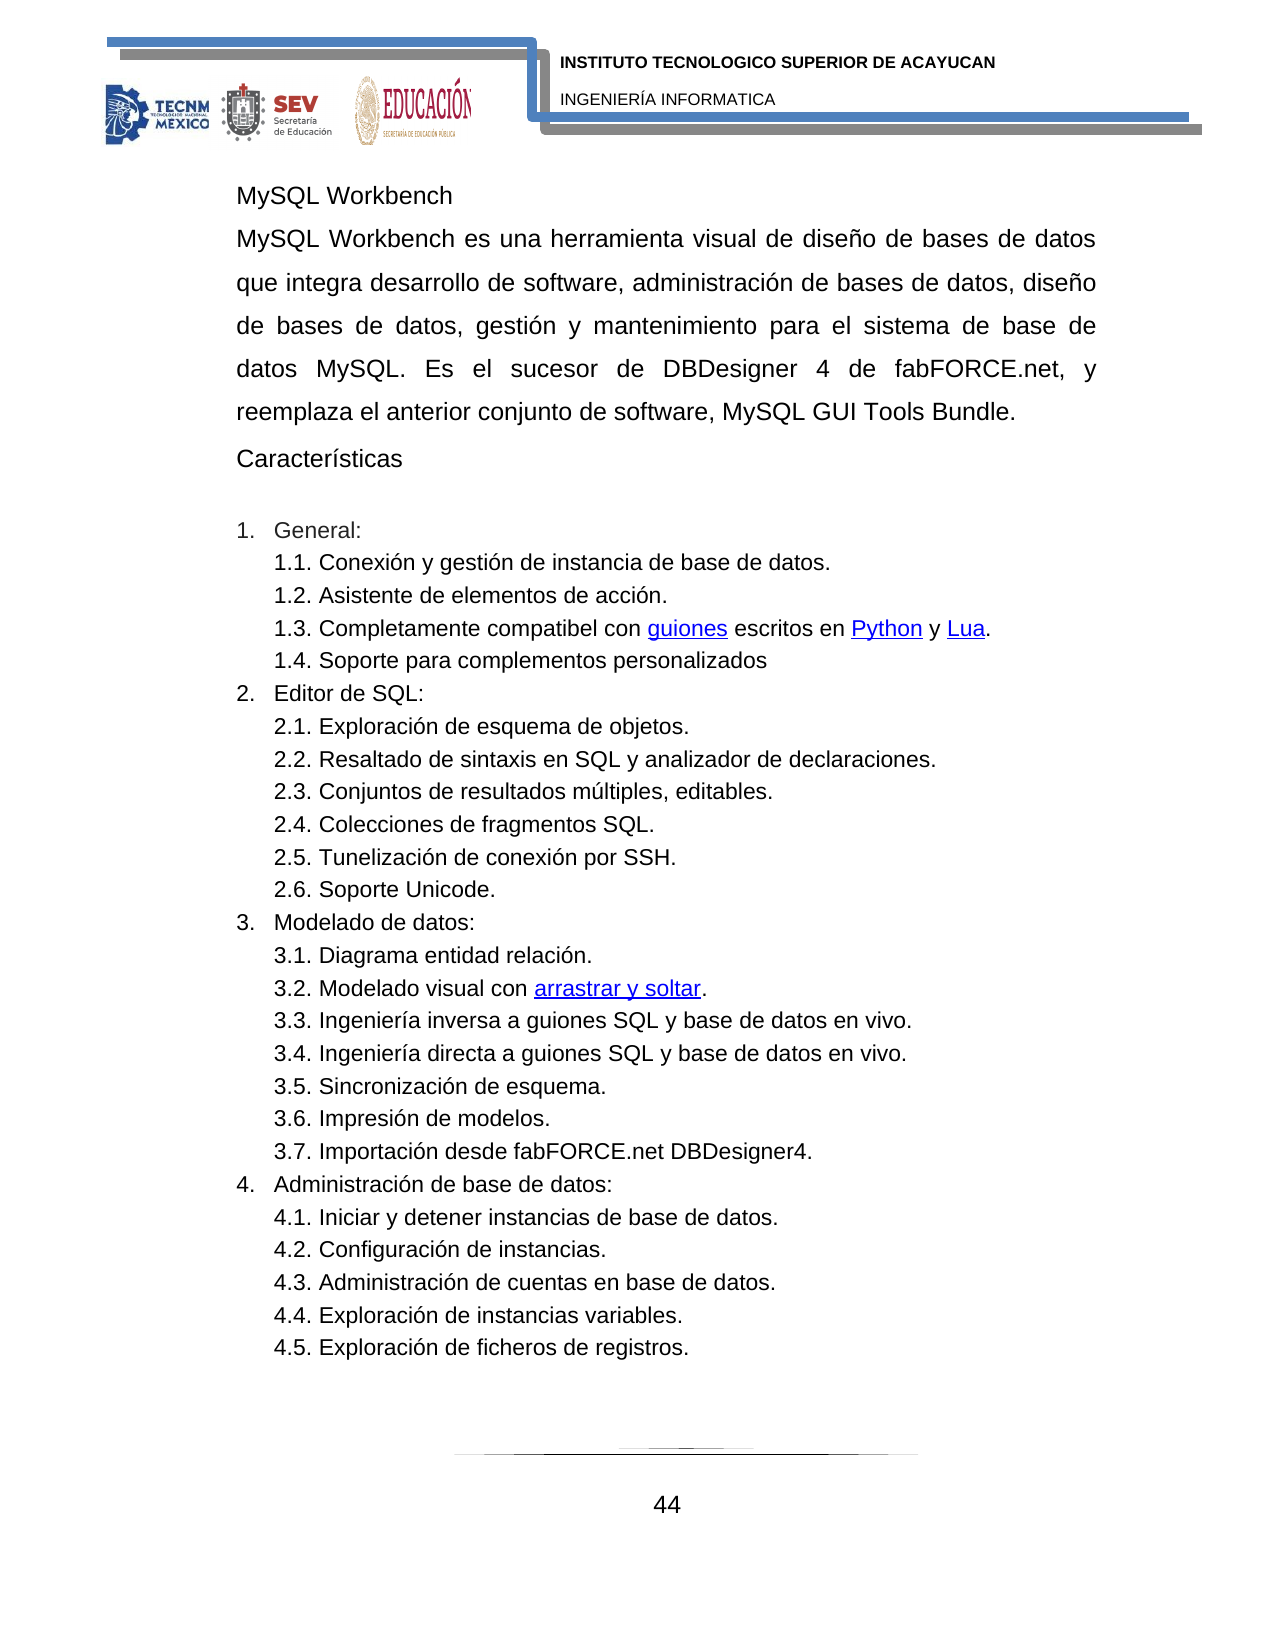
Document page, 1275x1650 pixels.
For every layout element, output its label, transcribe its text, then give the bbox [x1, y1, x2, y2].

list Resaltado de sintaxis en SQL y analizador de declaraciones. [274, 746, 1098, 772]
list Exploración de esquema de objetos. [274, 713, 1098, 739]
list Administración de cuentas en base de datos. [274, 1269, 1098, 1295]
list Iniciar y detener instancias de base de datos. [274, 1203, 1098, 1230]
list Asistente de elementos de acción. [274, 582, 1098, 608]
list Diagrama entidad relación. [274, 942, 1098, 968]
list Sincronización de esquema. [274, 1073, 1098, 1099]
list Ingeniería inversa a guiones SQL y base de datos en vivo. [274, 1007, 1098, 1033]
list Soporte para complementos personalizados [274, 647, 1098, 674]
subtitle Características [236, 444, 1098, 473]
text MySQL Workbench es una herramienta visual de diseño de bases de datos que integra desarrollo de software, administración de bases de datos, diseño de bases de datos, gestión y mantenimiento para el sistema de base de datos MySQL. Es el sucesor de DBDesigner 4 de fabFORCE.net, y reemplaza el anterior conjunto de software, MySQL GUI Tools Bundle. [236, 224, 1098, 426]
list Configuración de instancias. [274, 1236, 1098, 1262]
list Conexión y gestión de instancia de base de datos. [274, 549, 1098, 576]
list Impresión de modelos. [274, 1105, 1098, 1132]
list Exploración de ficheros de registros. [274, 1334, 1098, 1361]
list Conjuntos de resultados múltiples, editables. [274, 778, 1098, 804]
list Exploración de instancias variables. [274, 1302, 1098, 1328]
list General: [236, 517, 1098, 543]
list Importación desde fabFORCE.net DBDesigner4. [274, 1138, 1098, 1164]
list Colecciones de fragmentos SQL. [274, 811, 1098, 837]
list Administración de base de datos: [236, 1171, 1098, 1197]
picture [355, 76, 471, 145]
list Ingeniería directa a guiones SQL y base de datos en vivo. [274, 1040, 1098, 1066]
picture [101, 75, 339, 151]
list Modelado visual con arrastrar y soltar. [274, 974, 1098, 1001]
list Modelado de datos: [236, 909, 1098, 935]
list Soporte Unicode. [274, 876, 1098, 903]
list Completamente compatibel con guiones escritos en Python y Lua. [274, 615, 1098, 641]
list Editor de SQL: [236, 680, 1098, 706]
list Tunelización de conexión por SSH. [274, 844, 1098, 870]
subtitle MySQL Workbench [236, 181, 1098, 210]
